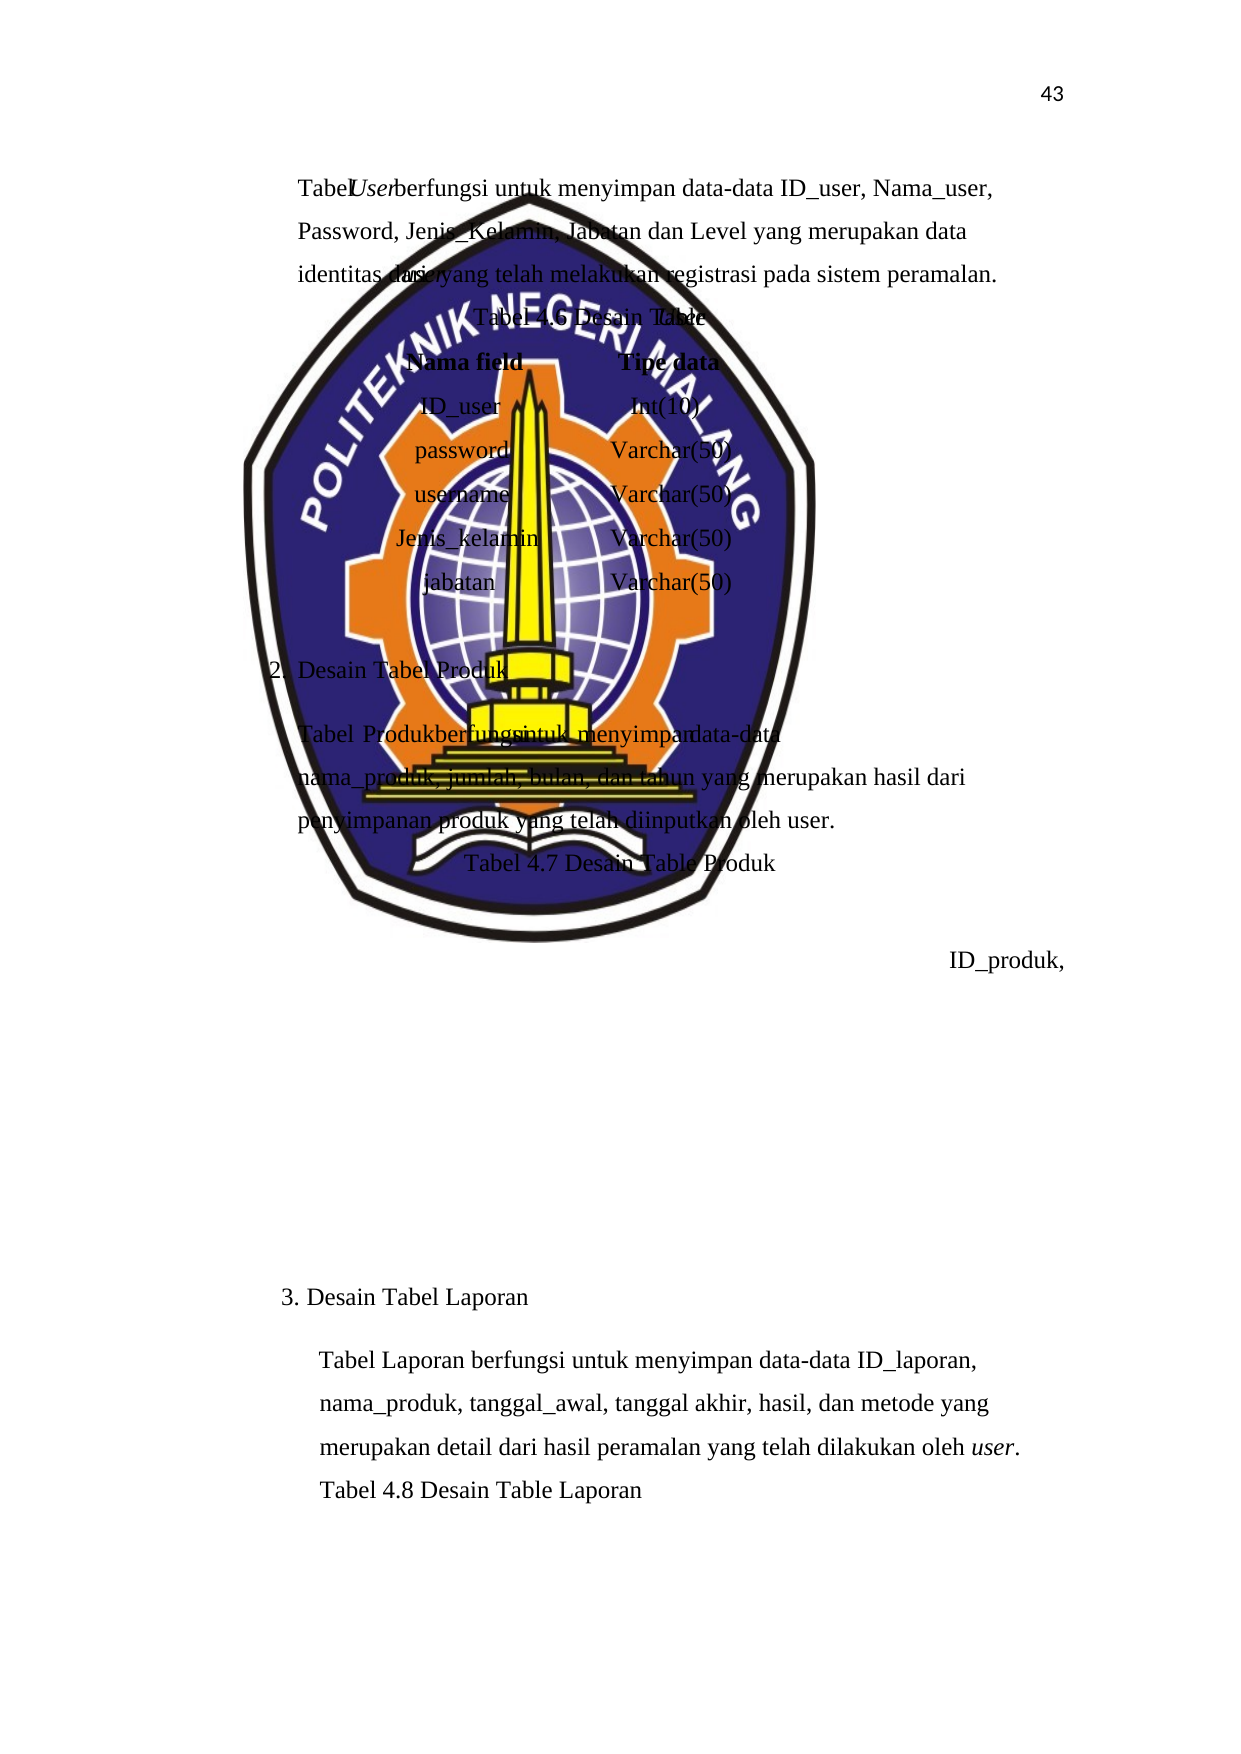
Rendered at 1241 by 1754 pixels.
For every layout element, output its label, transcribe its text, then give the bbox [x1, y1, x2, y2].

picture [243, 192, 816, 943]
text 3. Desain Tabel Laporan [281, 1282, 1065, 1310]
picture [811, 775, 816, 784]
text Tabel Laporan berfungsi untuk menyimpan data-data ID_laporan, nama_produk, tanggal_awal, tanggal akhir, hasil, dan metode yang merupakan detail dari hasil peramalan yang telah dilakukan oleh user. Tabel 4.8 Desain Table Laporan [318, 1345, 1082, 1503]
